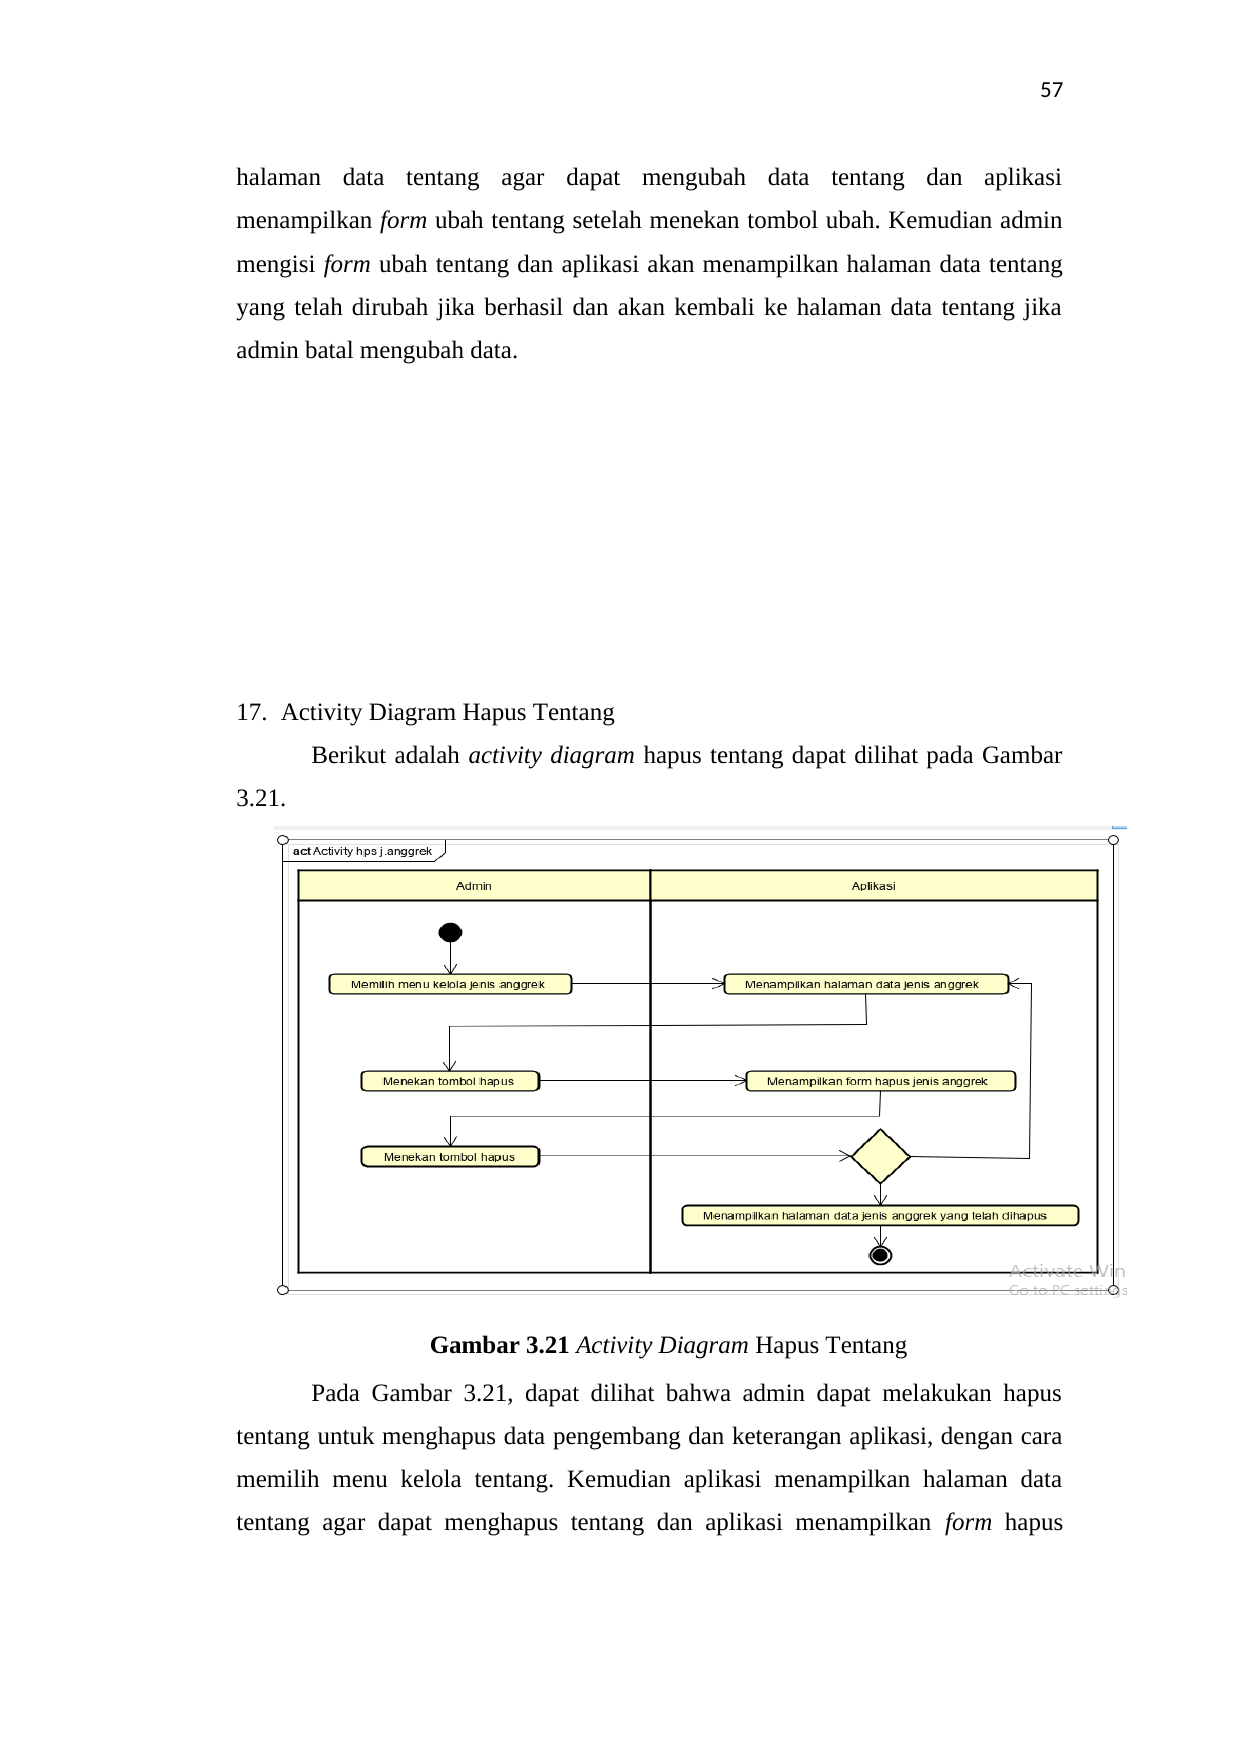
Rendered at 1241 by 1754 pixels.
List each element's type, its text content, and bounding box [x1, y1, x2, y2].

list Berikut adalah activity diagram hapus tentang dapat dilihat pada Gambar 3.21. [236, 740, 1063, 812]
text Gambar 3.21 Activity Diagram Hapus Tentang [274, 1330, 1063, 1359]
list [236, 1378, 1063, 1536]
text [236, 162, 1063, 364]
picture [273, 826, 1128, 1300]
list Activity Diagram Hapus Tentang [236, 697, 1063, 725]
